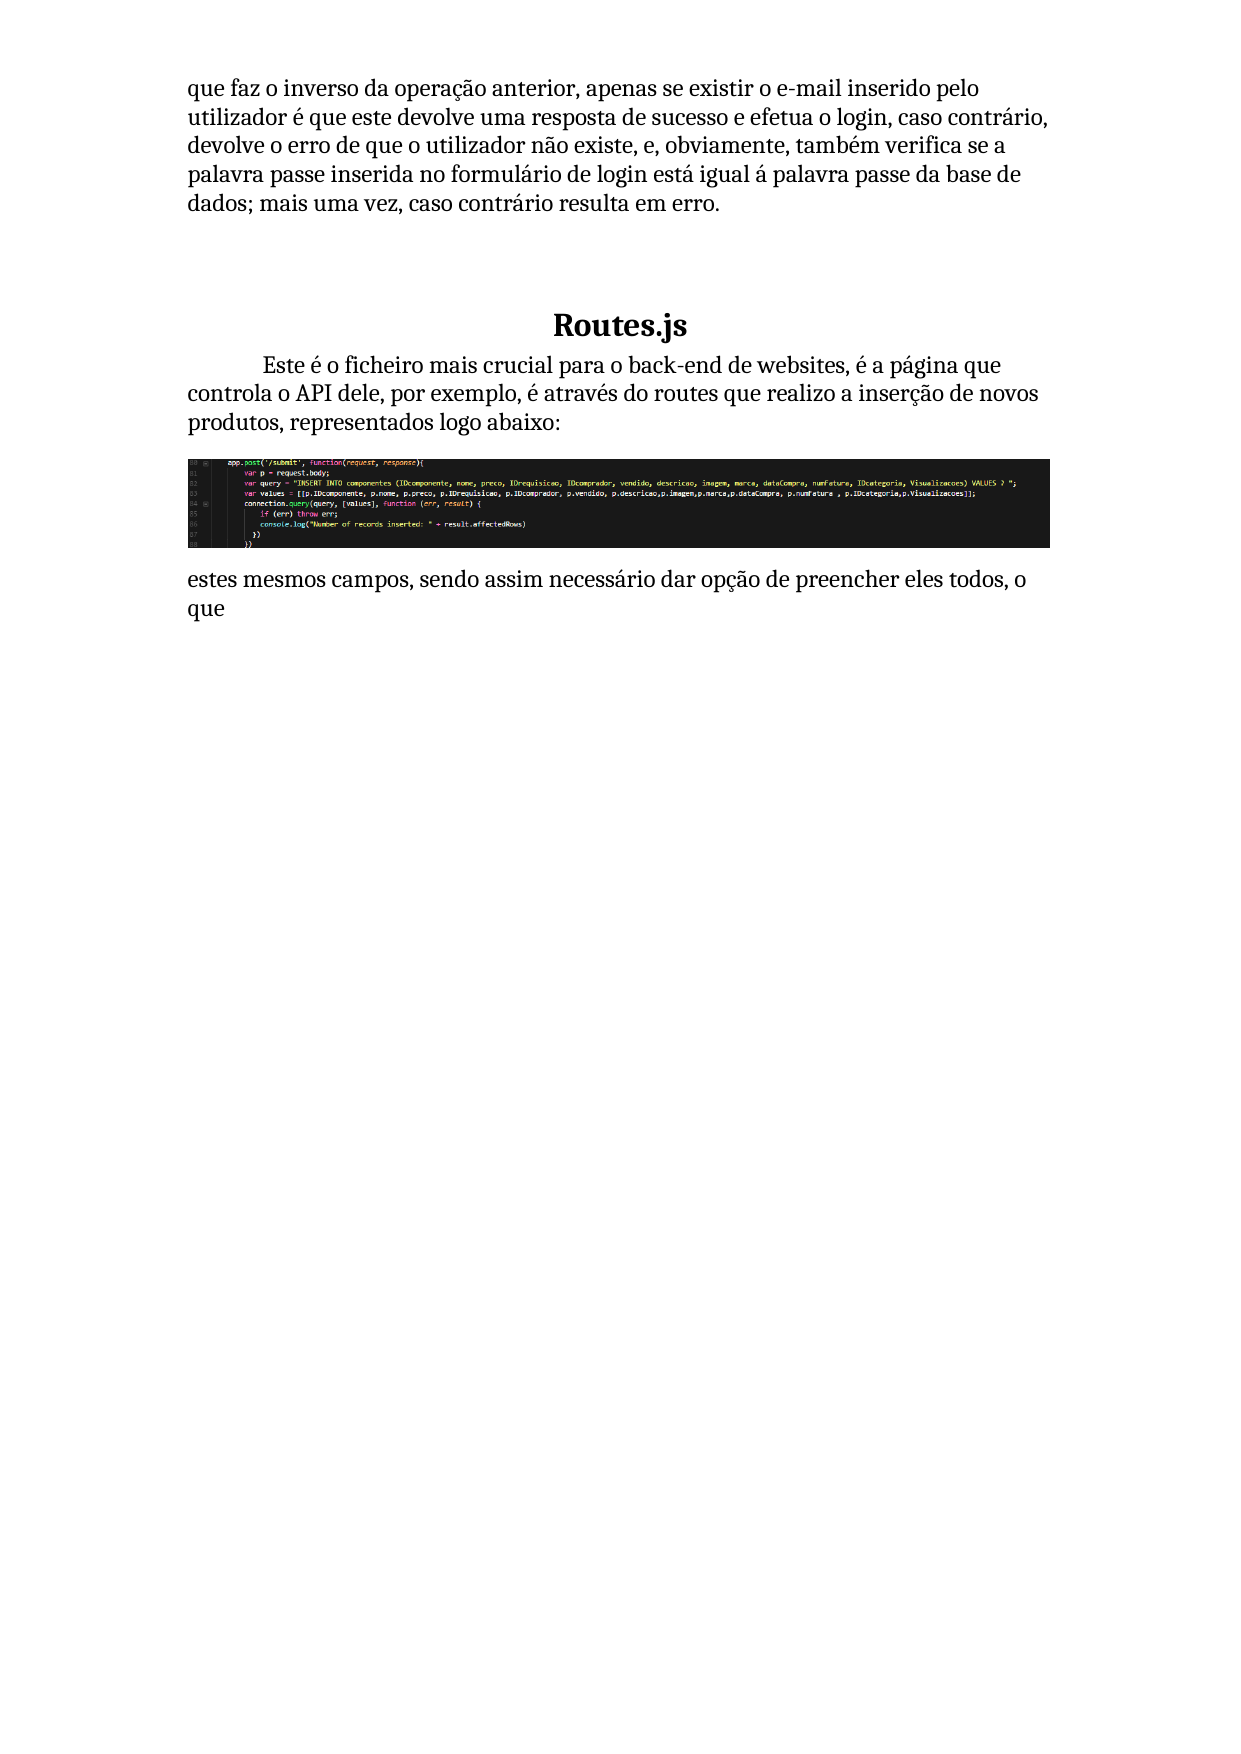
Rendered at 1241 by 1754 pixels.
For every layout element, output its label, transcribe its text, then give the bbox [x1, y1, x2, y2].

text Pode parecer um query extenso, no entanto, na nossa base de dados temos estes mesmos campos, sendo assim necessário dar opção de preencher eles todos, o que [187, 507, 1053, 622]
subtitle Routes.js [187, 306, 1053, 344]
text Este é o ficheiro mais crucial para o back-end de websites, é a página que controla o API dele, por exemplo, é através do routes que realizo a inserção de novos produtos, representados logo abaixo: [187, 351, 1053, 437]
